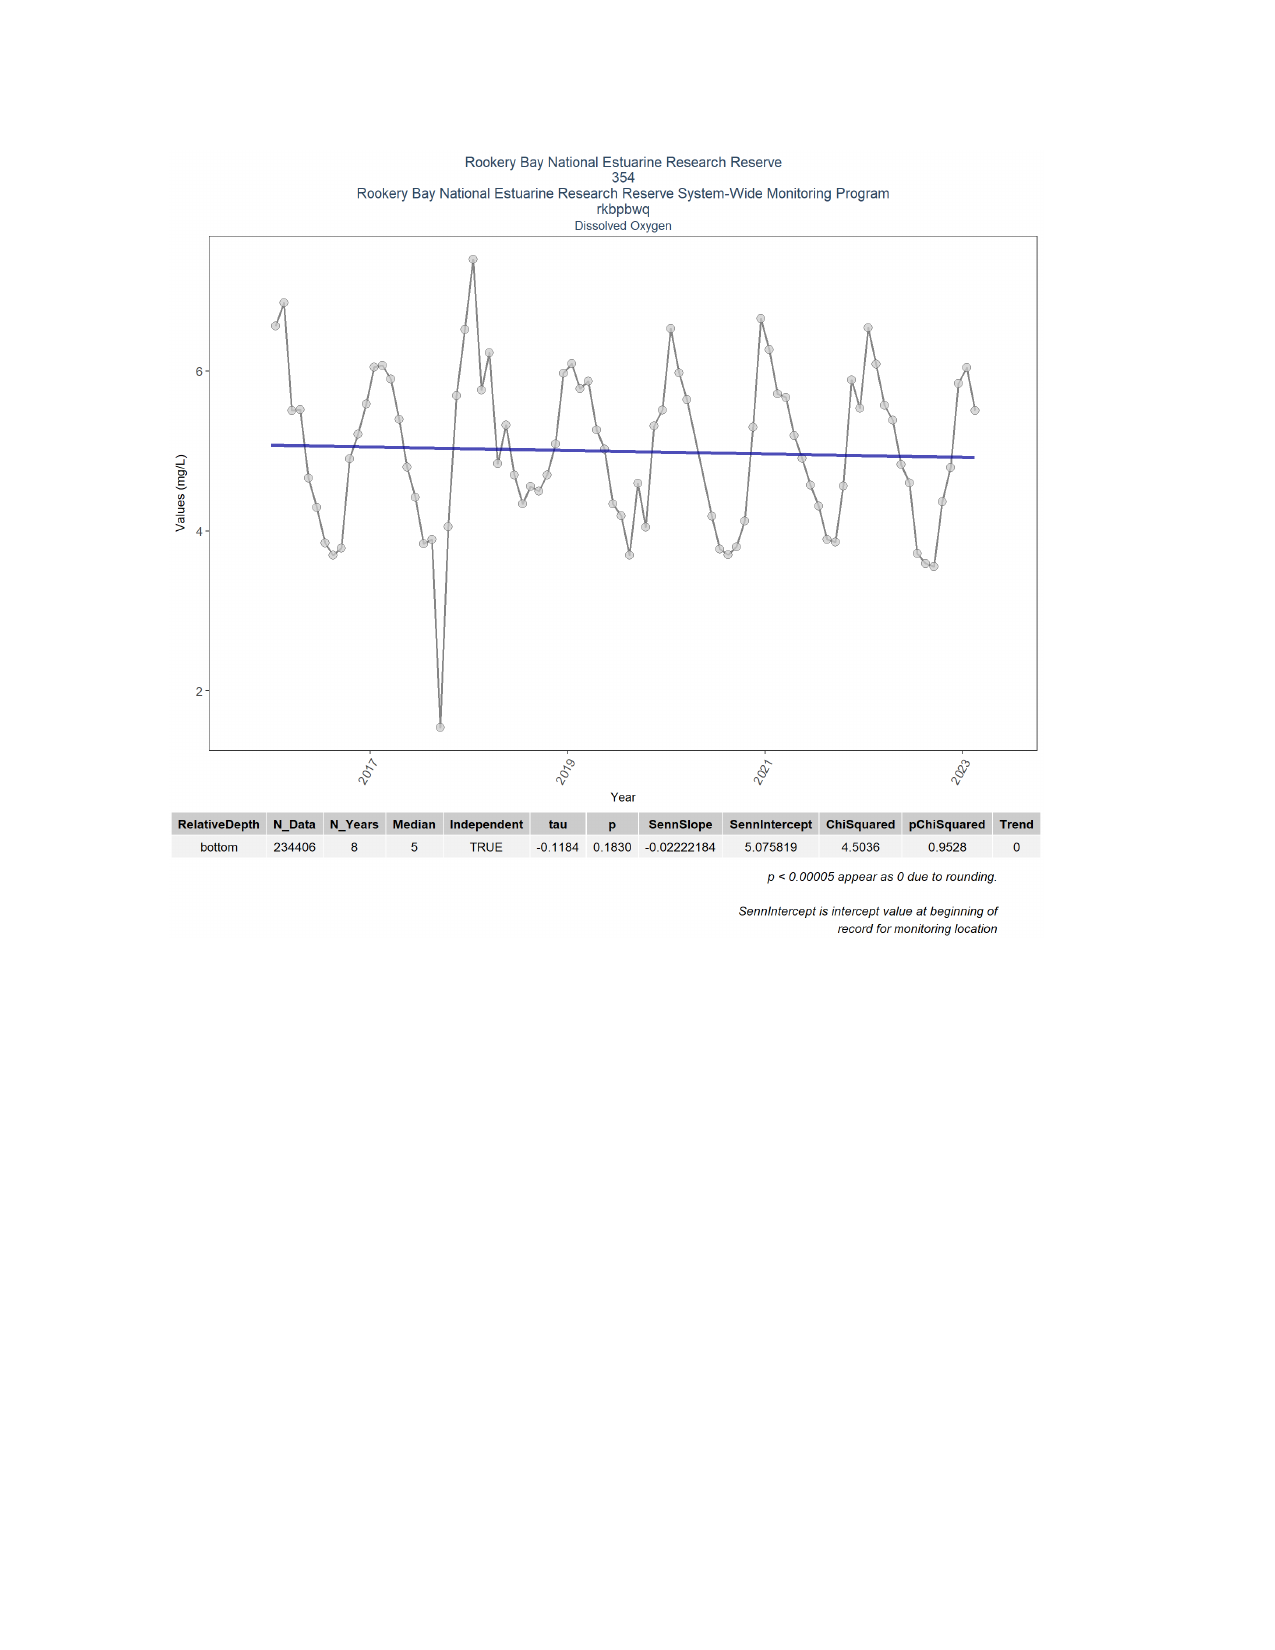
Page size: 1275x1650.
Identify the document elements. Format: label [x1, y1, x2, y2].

picture [168, 150, 1044, 938]
